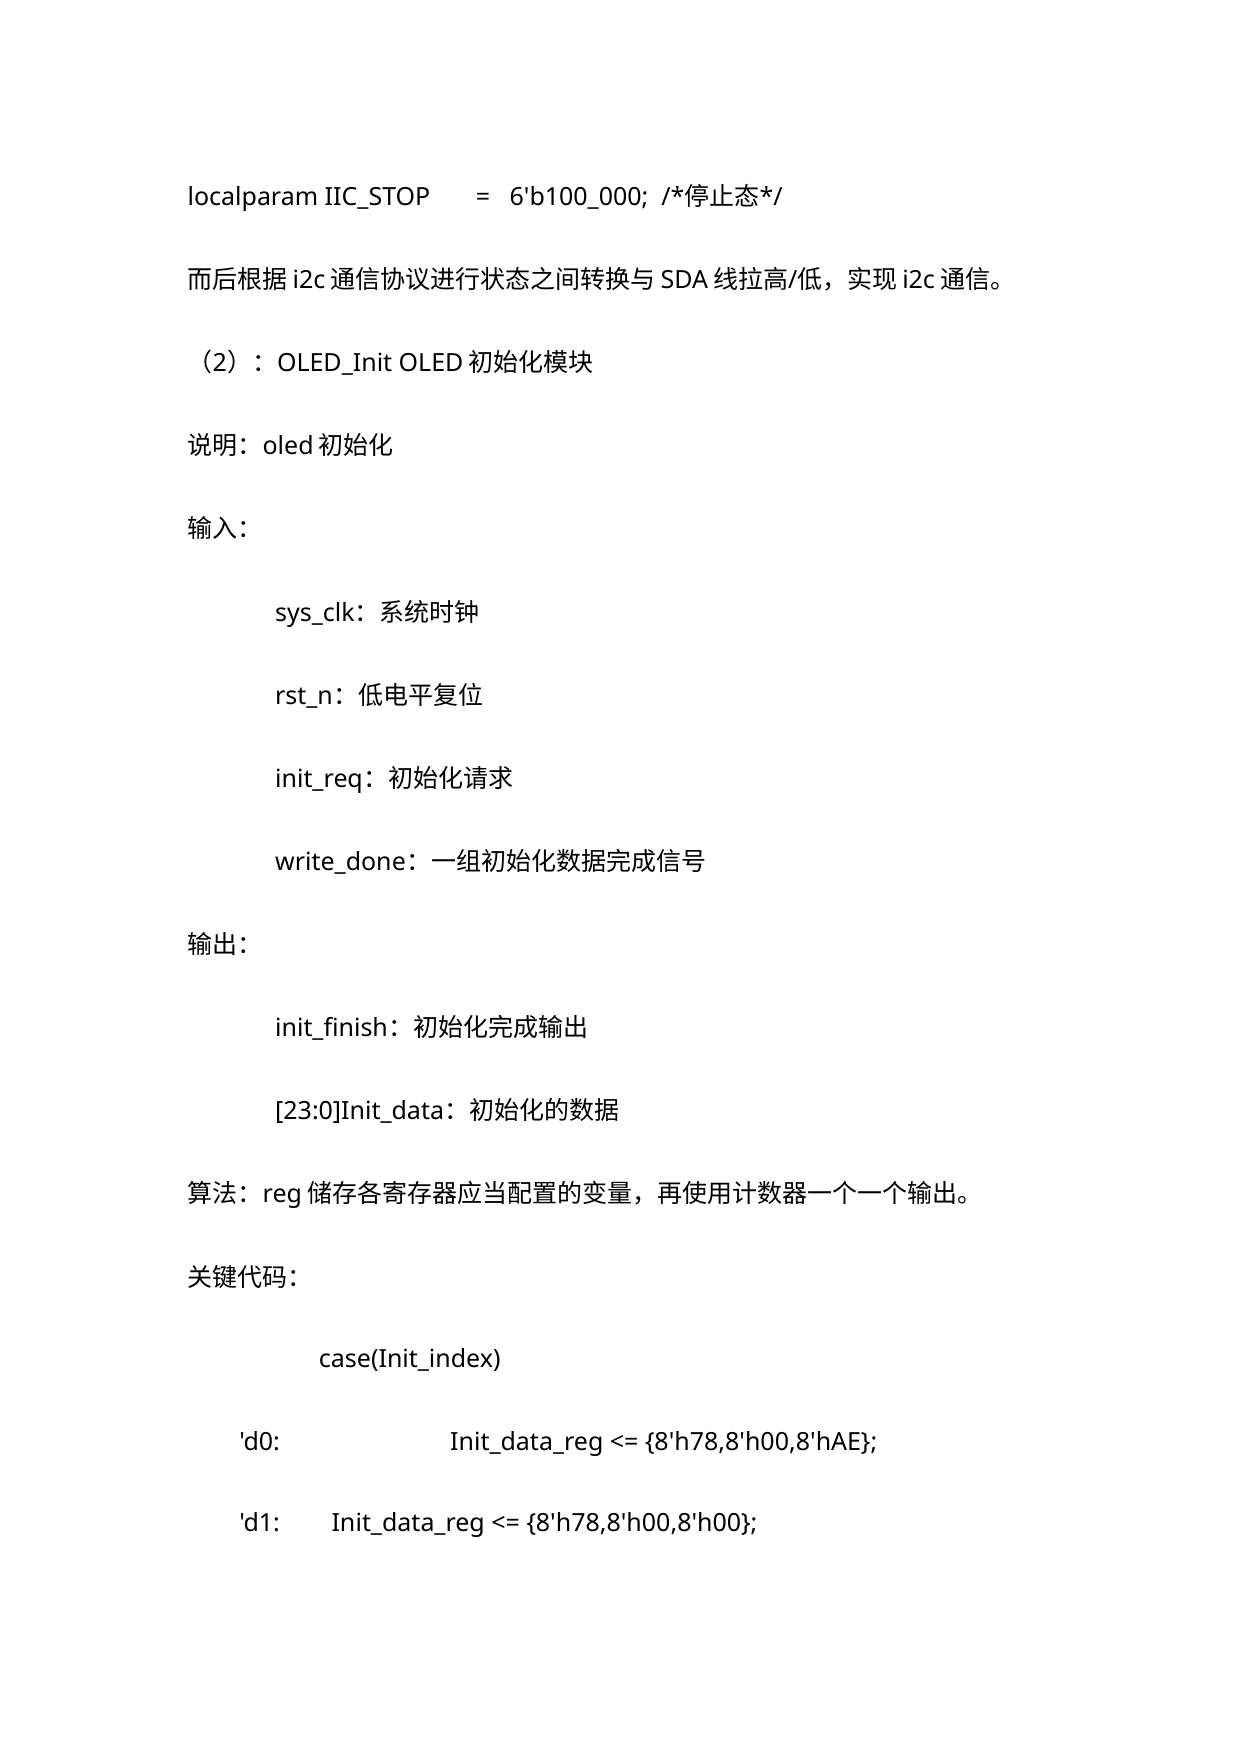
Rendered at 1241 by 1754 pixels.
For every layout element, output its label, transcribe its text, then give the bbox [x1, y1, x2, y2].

text sys_clk：系统时钟 [231, 578, 1053, 643]
text 输入： [187, 494, 1053, 559]
text 'd1: Init_data_reg <= {8'h78,8'h00,8'h00}; [187, 1490, 1053, 1555]
text （2）：OLED_Init OLED初始化模块 [187, 328, 1053, 393]
text write_done：一组初始化数据完成信号 [231, 827, 1053, 892]
text 说明：oled初始化 [187, 411, 1053, 476]
text 'd0: Init_data_reg <= {8'h78,8'h00,8'hAE}; [187, 1408, 1053, 1473]
text localparam IIC_STOP = 6'b100_000; /*停止态*/ [187, 162, 1053, 227]
text case(Init_index) [319, 1326, 1053, 1391]
text rst_n：低电平复位 [231, 661, 1053, 726]
text init_req：初始化请求 [231, 744, 1053, 809]
text 而后根据i2c通信协议进行状态之间转换与SDA线拉高/低，实现i2c通信。 [187, 245, 1053, 310]
text 关键代码： [187, 1243, 1053, 1308]
text init_finish：初始化完成输出 [231, 993, 1053, 1058]
text 算法：reg储存各寄存器应当配置的变量，再使用计数器一个一个输出。 [187, 1159, 1053, 1224]
text [23:0]Init_data：初始化的数据 [231, 1076, 1053, 1141]
text 输出： [187, 910, 1053, 975]
